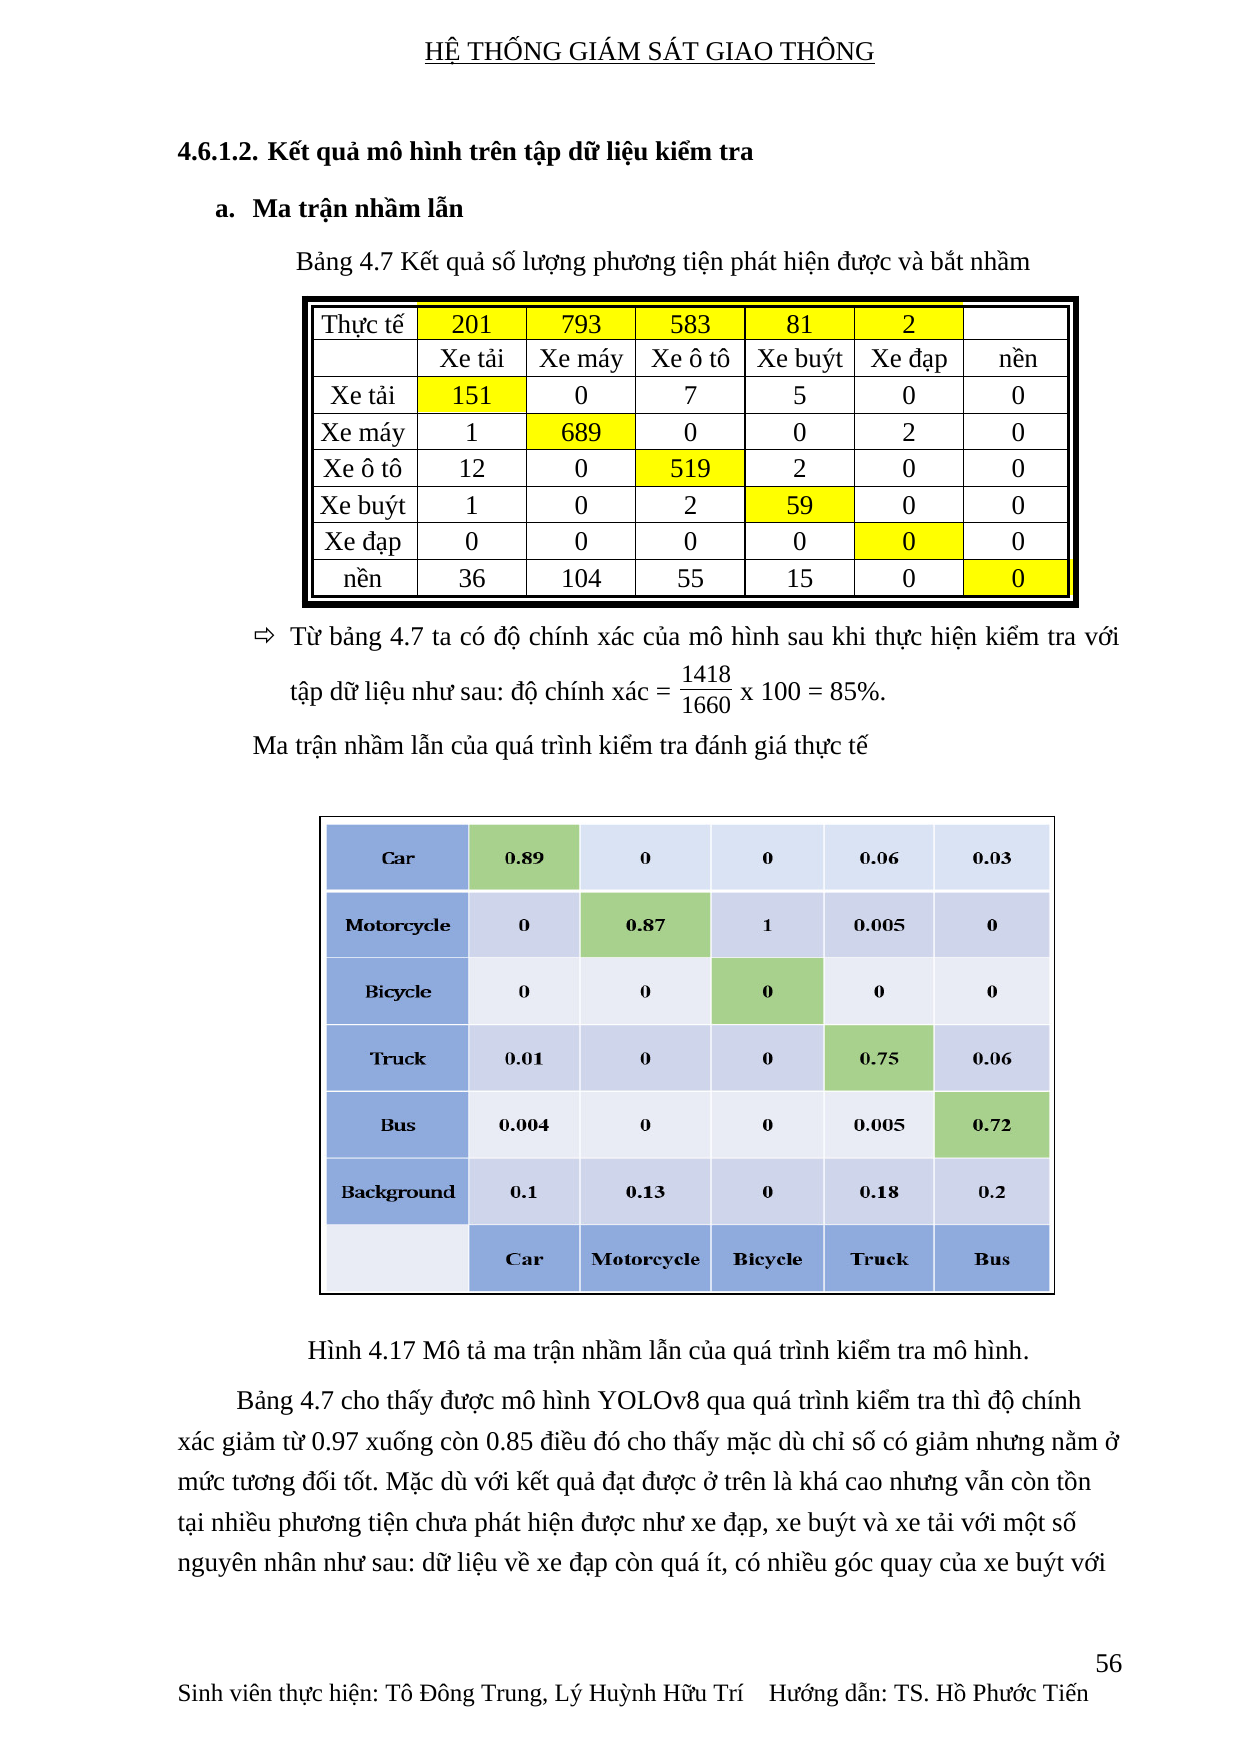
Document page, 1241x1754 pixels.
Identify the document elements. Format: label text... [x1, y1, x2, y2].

table_cell 36 [418, 560, 526, 595]
table_cell 0 [855, 560, 963, 595]
table_cell 519 [636, 450, 744, 486]
table_cell 0 [855, 377, 963, 412]
table_cell 2 [855, 414, 963, 449]
table_header 2 [855, 308, 963, 339]
table_cell 689 [527, 414, 635, 449]
table_cell 15 [746, 560, 854, 595]
table_cell 0 [964, 523, 1067, 559]
list Ma trận nhầm lẫn của quá trình kiểm tra đánh giá thực tế [252, 729, 1122, 760]
table_cell 0 [636, 523, 744, 559]
table_cell 0 [418, 523, 526, 559]
list Từ bảng 4.7 ta có độ chính xác của mô hình sau khi thực hiện kiểm tra với tập dữ liệu như sau: độ chính xác = x 100 = 85%. [252, 620, 1122, 720]
table_cell Xe tải [418, 340, 526, 376]
text Bảng 4.7 Kết quả số lượng phương tiện phát hiện được và bắt nhầm [204, 245, 1122, 276]
table_cell 0 [964, 450, 1067, 486]
table_cell 0 [964, 414, 1067, 449]
table_cell Xe buýt [746, 340, 854, 376]
table_cell 1 [418, 414, 526, 449]
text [177, 1384, 1122, 1577]
table_cell 0 [855, 523, 963, 559]
table_cell 2 [636, 487, 744, 522]
table_cell 1 [418, 487, 526, 522]
table_cell 59 [746, 487, 854, 522]
table_cell 0 [964, 487, 1067, 522]
table_cell 0 [527, 487, 635, 522]
subtitle Kết quả mô hình trên tập dữ liệu kiểm tra [177, 135, 1122, 166]
table_header Thực tế [308, 302, 417, 339]
table_cell Xe máy [314, 414, 417, 449]
table_cell 0 [855, 450, 963, 486]
table_cell 0 [964, 377, 1067, 412]
table_header 201 [418, 308, 526, 339]
picture [321, 817, 1054, 1293]
table_cell Xe máy [527, 340, 635, 376]
table_header 793 [527, 308, 635, 339]
table_cell 151 [418, 377, 526, 412]
table_cell 7 [636, 377, 744, 412]
table_header 583 [636, 308, 744, 339]
table_cell Xe ô tô [636, 340, 744, 376]
table_cell 0 [964, 560, 1067, 595]
table_cell 0 [746, 414, 854, 449]
table_header 81 [746, 308, 854, 339]
table_cell 0 [746, 523, 854, 559]
table_cell 0 [527, 377, 635, 412]
table_cell 12 [418, 450, 526, 486]
table_header [964, 302, 1073, 339]
text Hình 4.17 Mô tả ma trận nhầm lẫn của quá trình kiểm tra mô hình. [215, 1334, 1122, 1365]
table_cell 2 [746, 450, 854, 486]
table_cell Xe ô tô [314, 450, 417, 486]
list Ma trận nhầm lẫn [215, 192, 1122, 223]
table_cell 5 [746, 377, 854, 412]
table_cell [314, 340, 417, 376]
table_cell 0 [527, 450, 635, 486]
table_cell 104 [527, 560, 635, 595]
table_cell 0 [855, 487, 963, 522]
table_cell nền [964, 340, 1067, 376]
table_cell 55 [636, 560, 744, 595]
table_cell Xe tải [314, 377, 417, 412]
table_cell 0 [636, 414, 744, 449]
table_cell 0 [527, 523, 635, 559]
table_cell nền [314, 560, 417, 595]
table_cell Xe buýt [314, 487, 417, 522]
table_cell Xe đạp [314, 523, 417, 559]
table_cell Xe đạp [855, 340, 963, 376]
